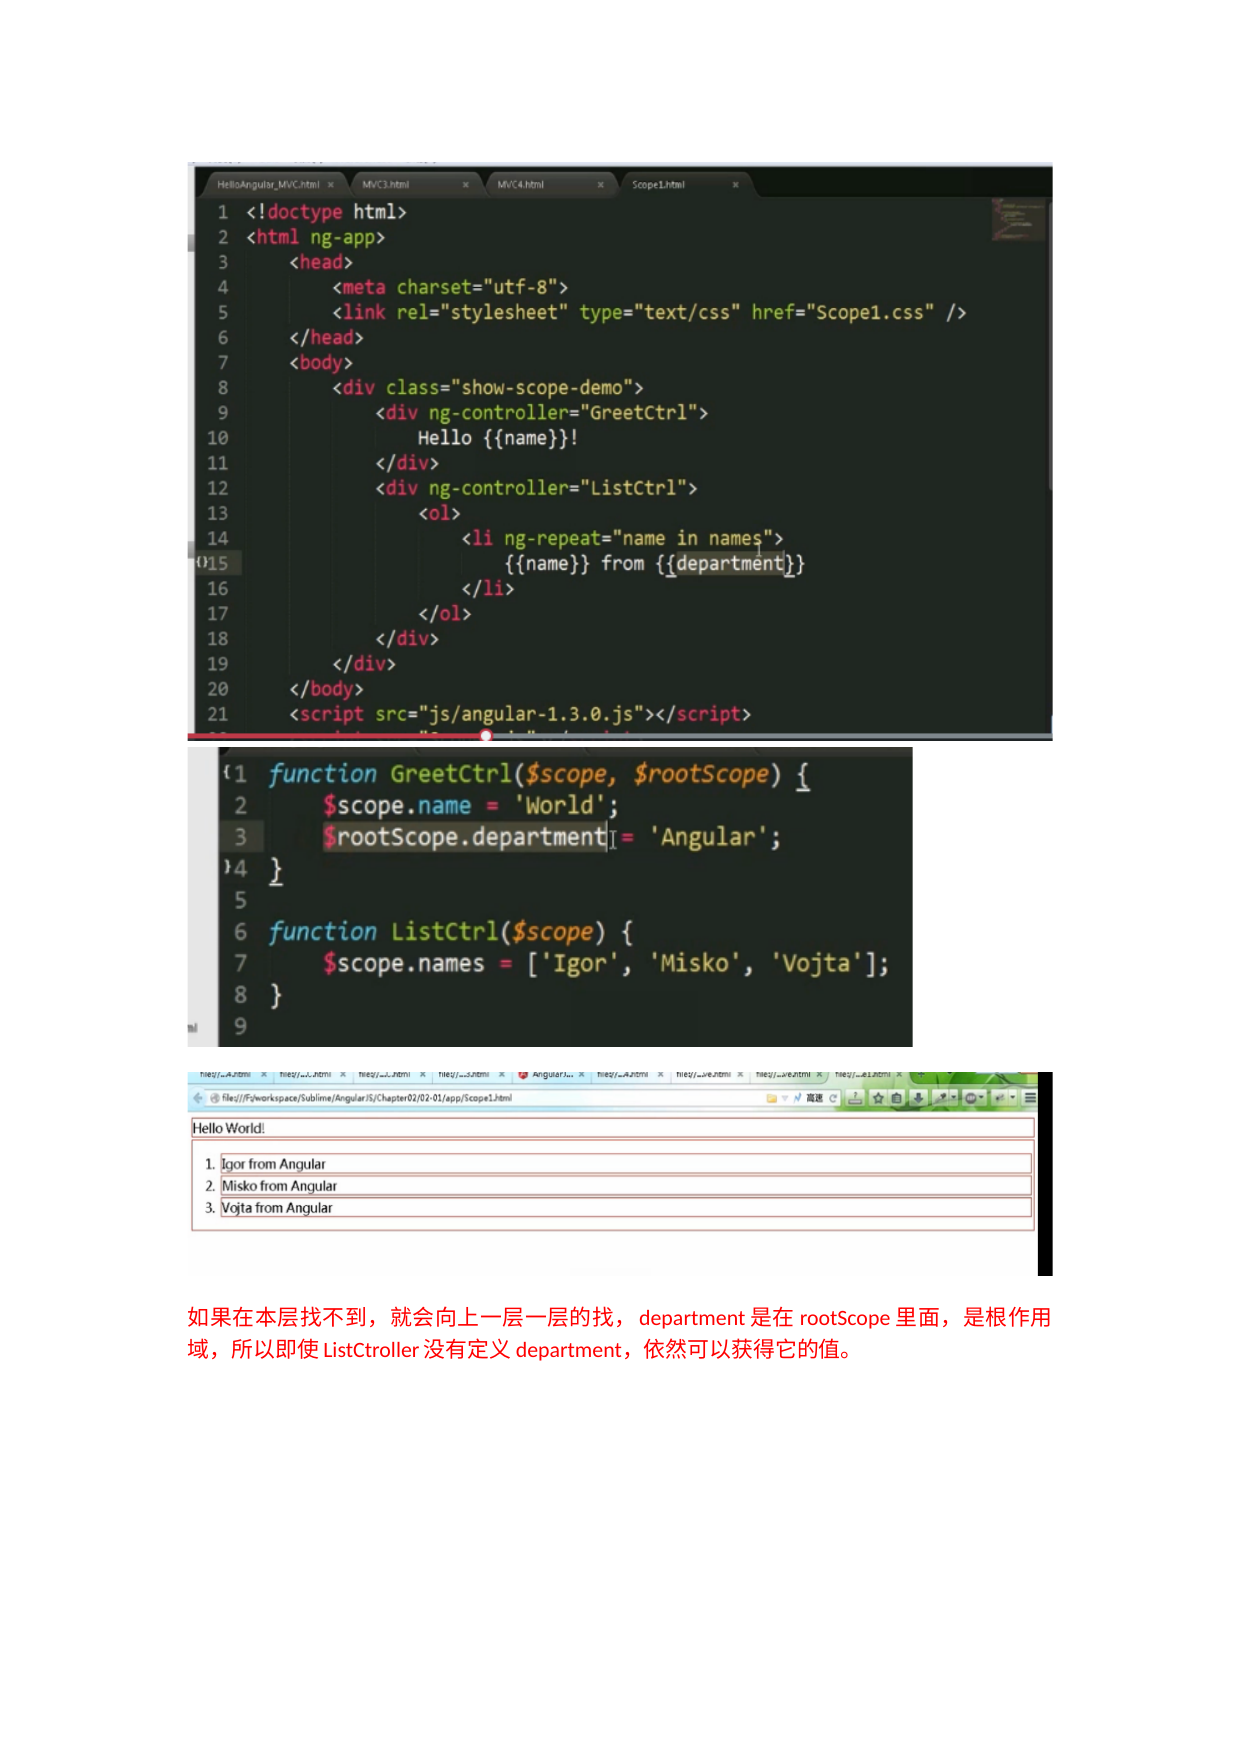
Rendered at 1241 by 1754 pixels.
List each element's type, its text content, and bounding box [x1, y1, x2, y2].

picture [187, 1072, 1053, 1276]
picture [187, 162, 1053, 741]
picture [187, 747, 913, 1047]
text 如果在本层找不到，就会向上一层一层的找，department是在rootScope里面，是根作用域，所以即使ListCtroller没有定义department，依然可以获得它的值。 [187, 1299, 1053, 1364]
